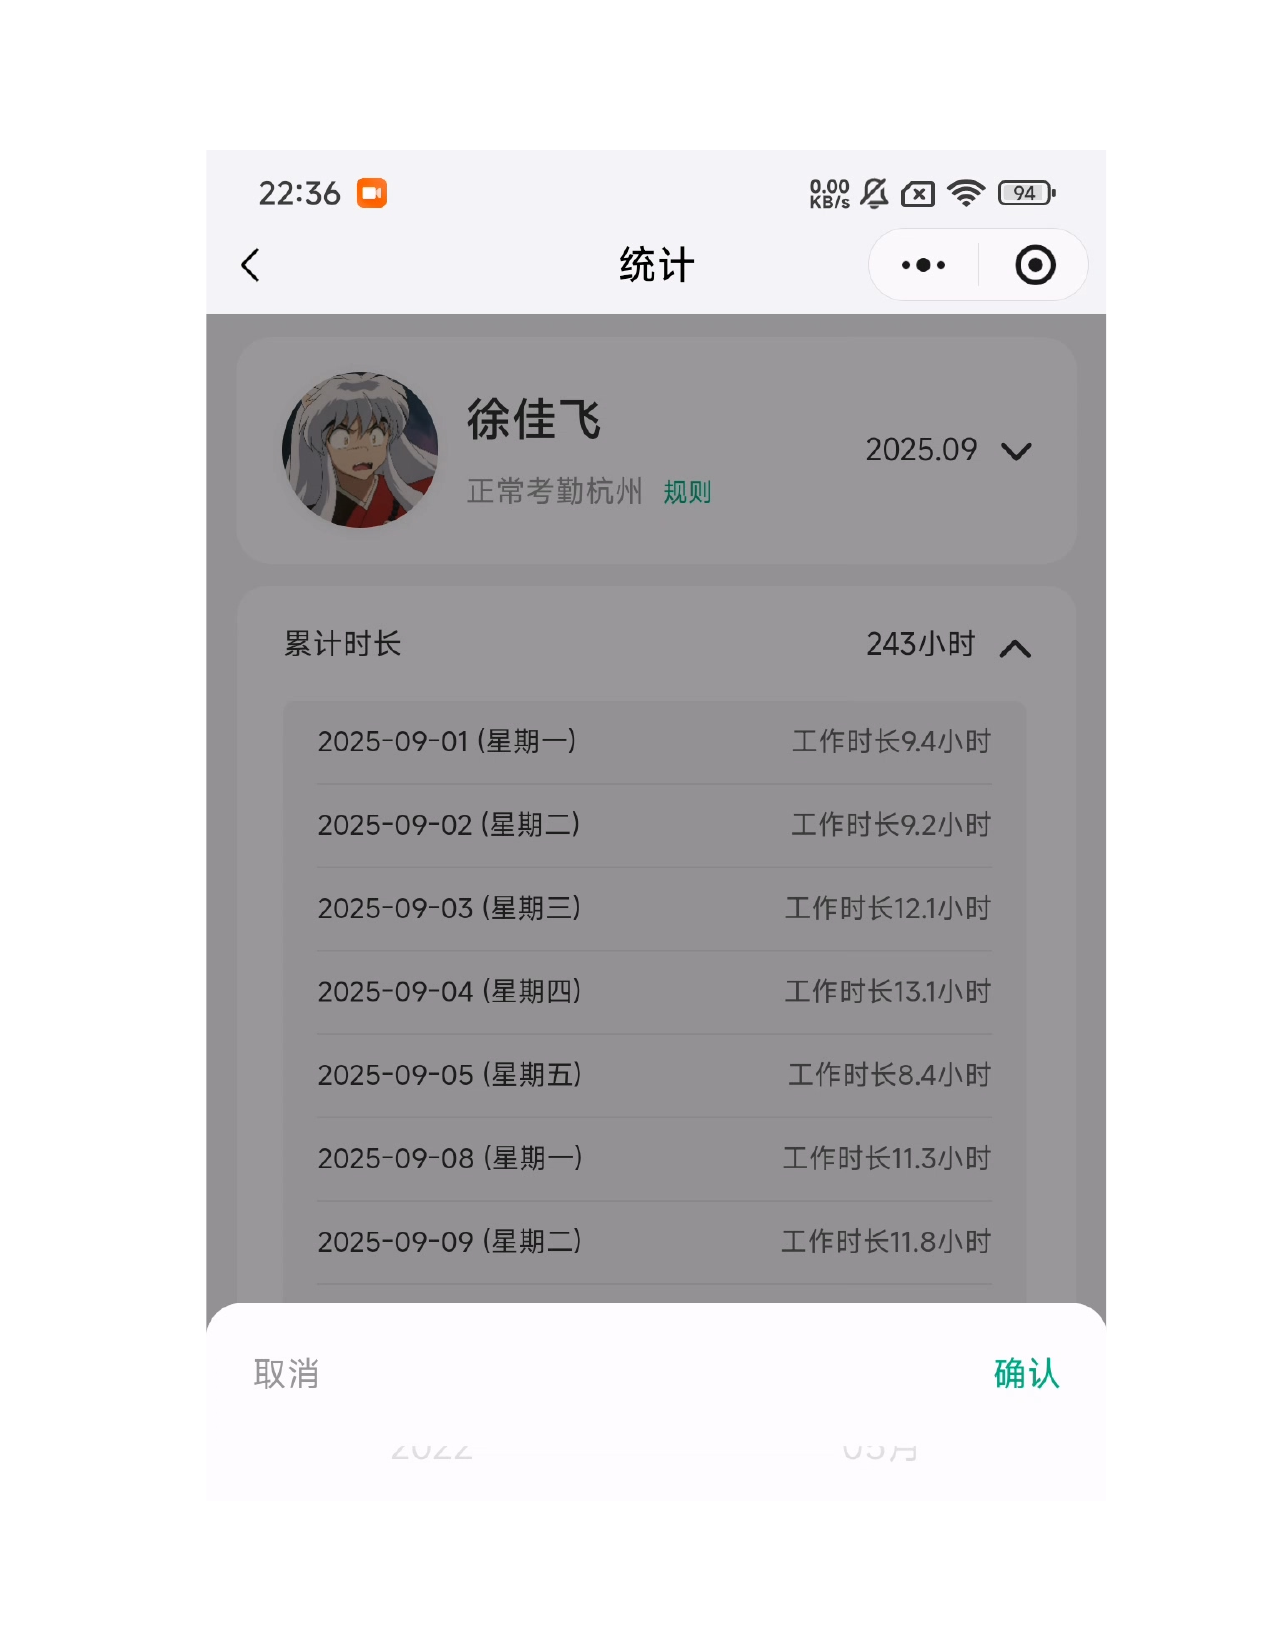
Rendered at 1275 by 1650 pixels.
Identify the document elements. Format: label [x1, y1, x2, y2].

picture [206, 150, 1107, 1501]
